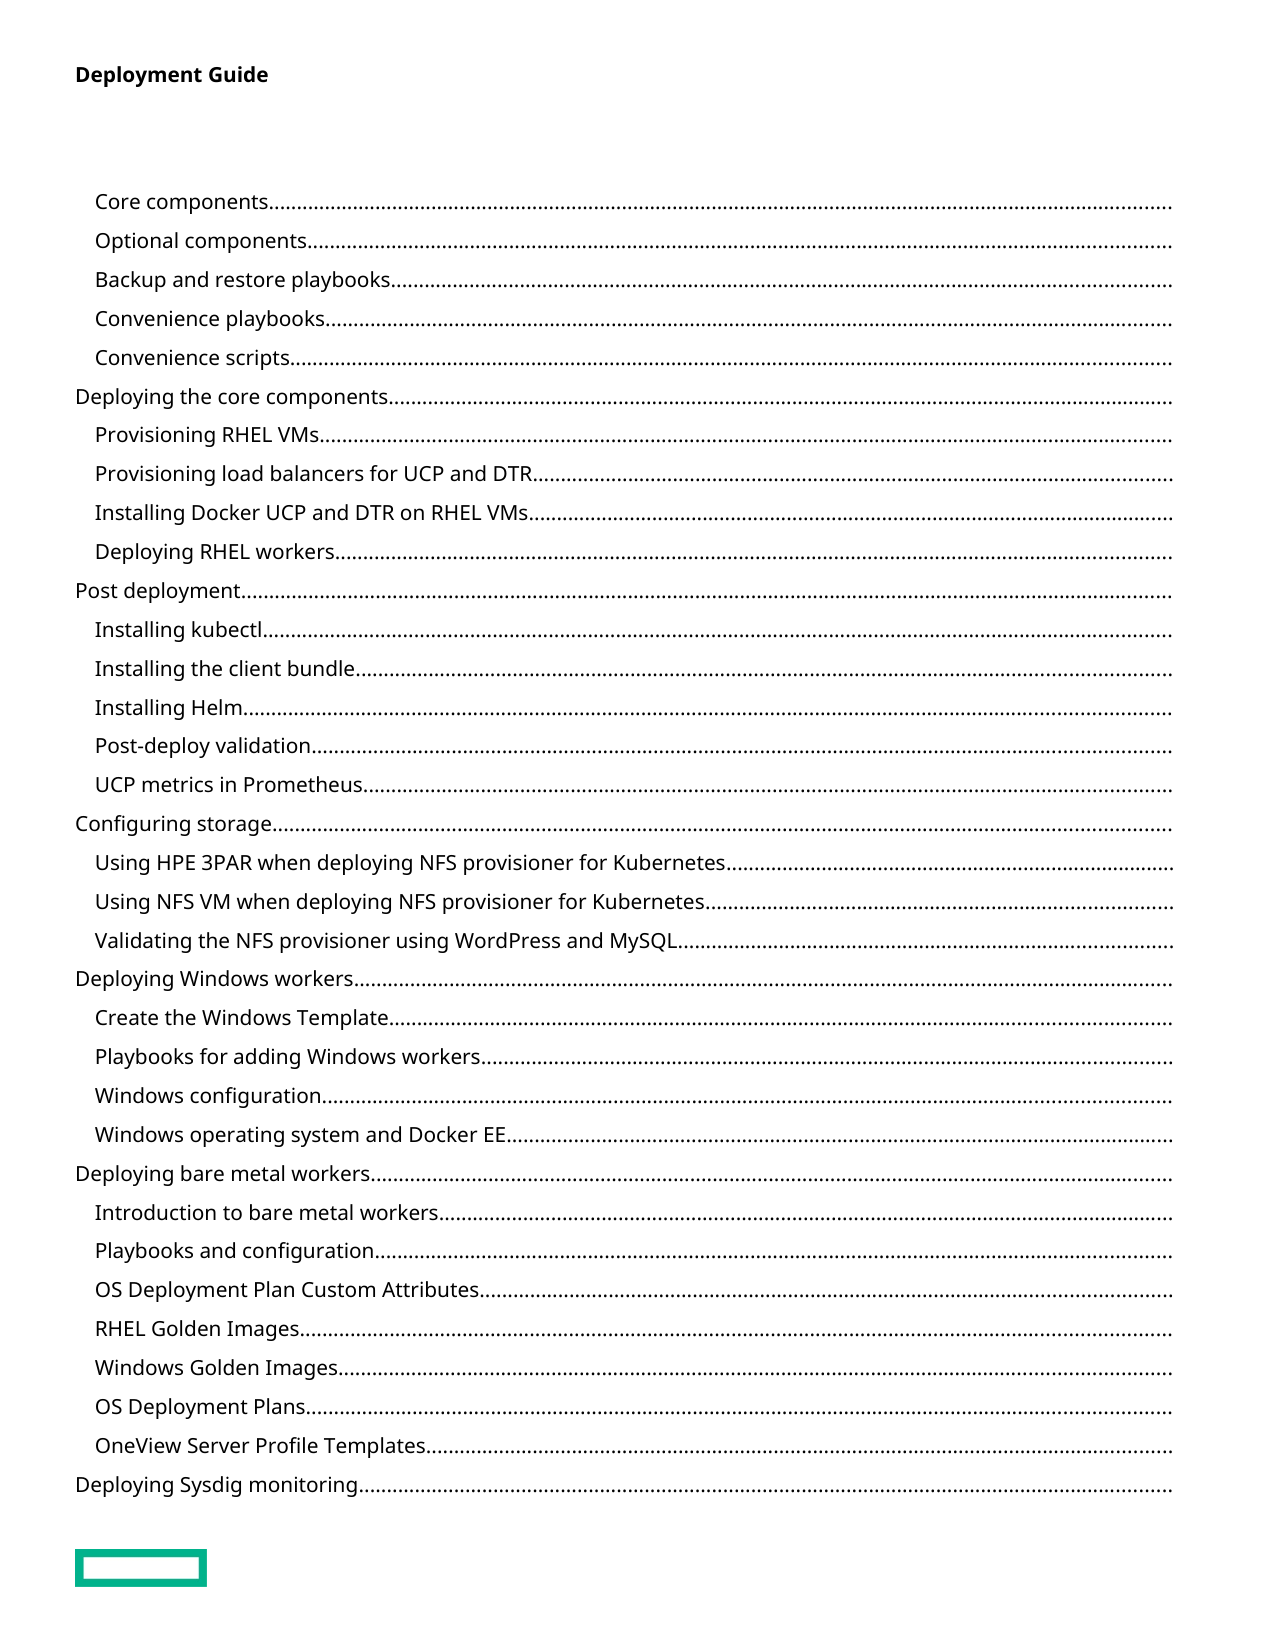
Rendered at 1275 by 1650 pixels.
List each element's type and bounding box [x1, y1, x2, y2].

picture [75, 1549, 207, 1587]
